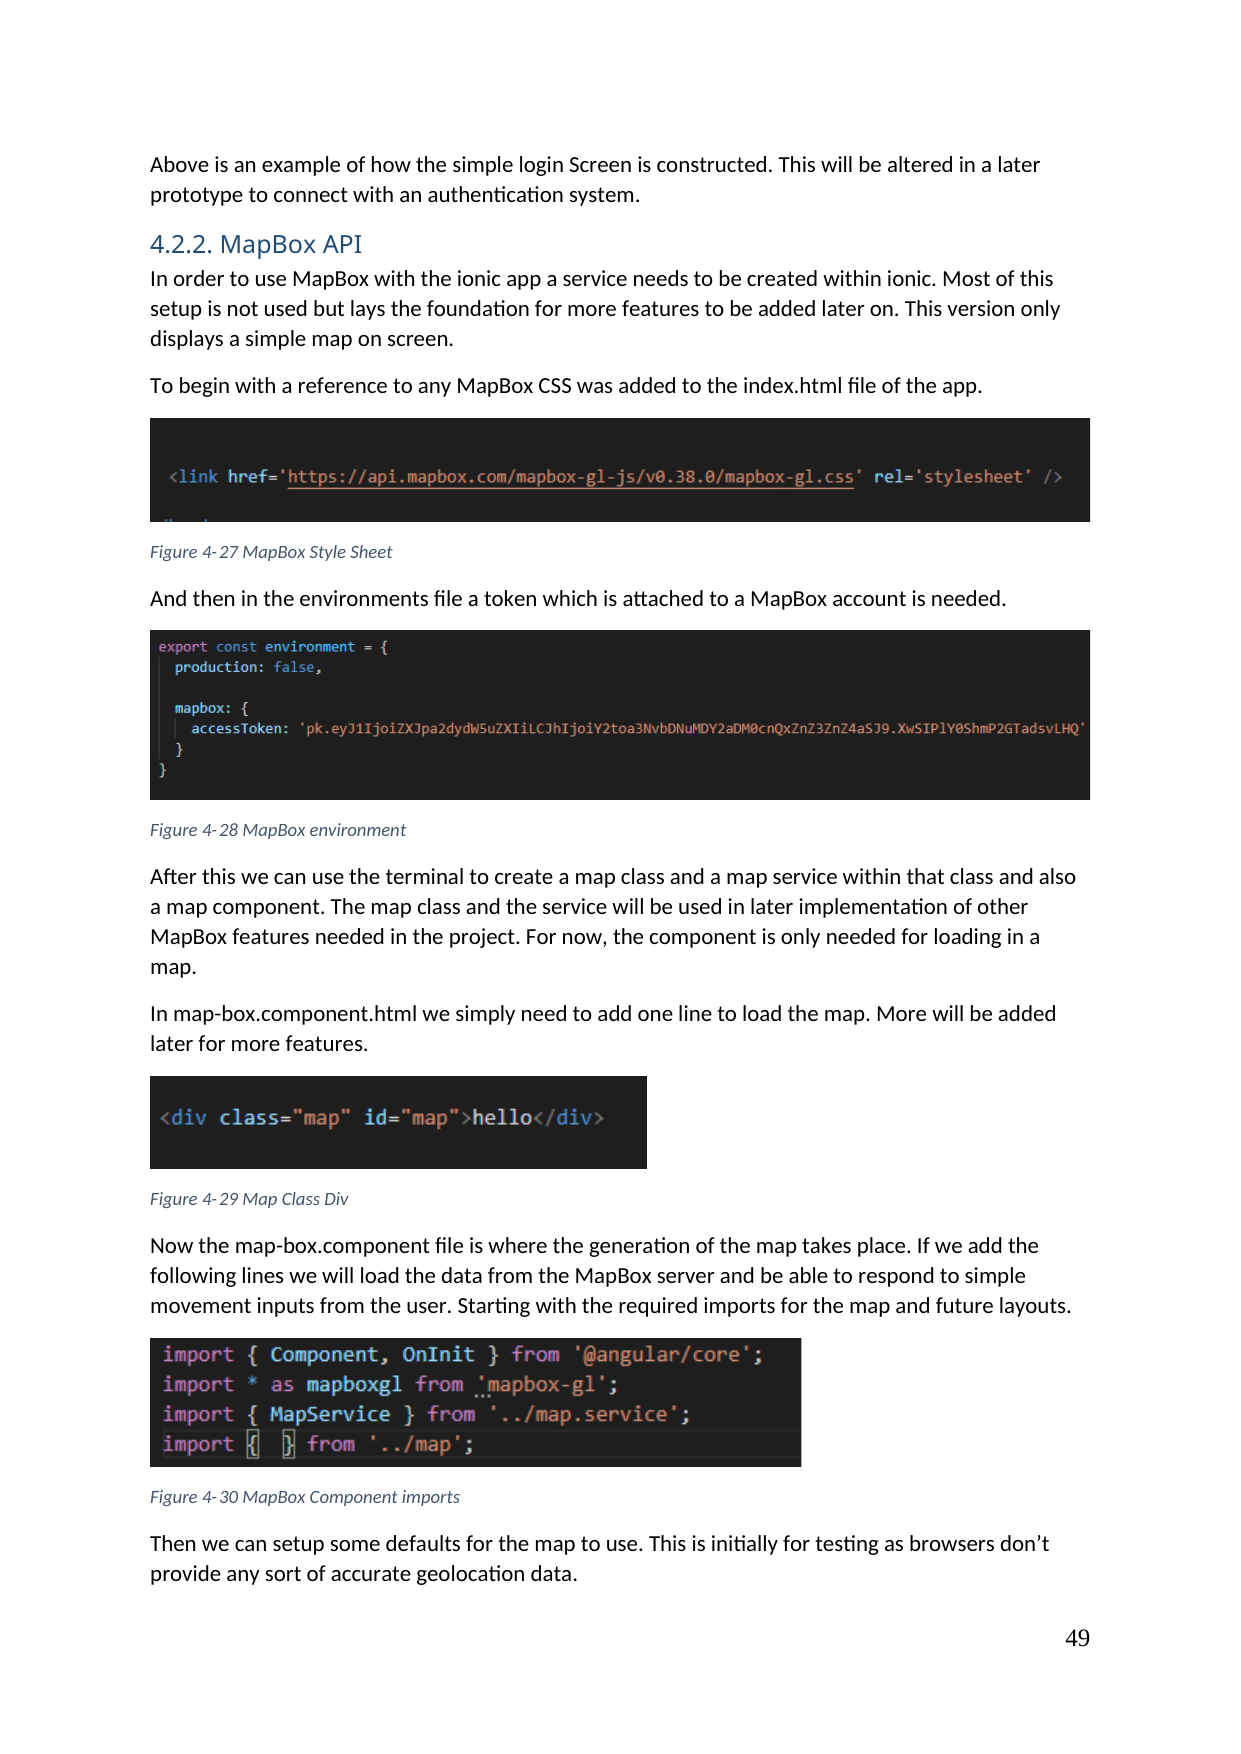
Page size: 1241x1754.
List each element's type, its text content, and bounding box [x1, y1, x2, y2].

picture [150, 418, 1091, 522]
text After this we can use the terminal to create a map class and a map service within that class and also a map component. The map class and the service will be used in later implementation of other MapBox features needed in the project. For now, the component is only needed for loading in a map. [150, 862, 1090, 980]
picture [150, 1076, 647, 1169]
picture [150, 630, 1091, 800]
text And then in the environments file a token which is attached to a MapBox account is needed. [150, 584, 1090, 612]
picture [150, 1338, 802, 1467]
text Then we can setup some defaults for the map to use. This is initially for testing as browsers don’t provide any sort of accurate geolocation data. [150, 1529, 1090, 1587]
text Now the map-box.component file is where the generation of the map takes place. If we add the following lines we will load the data from the MapBox server and be able to respond to simple movement inputs from the user. Starting with the required imports for the map and future layouts. [150, 1231, 1090, 1319]
text In map-box.component.html we simply need to add one line to load the map. More will be added later for more features. [150, 999, 1090, 1057]
text Above is an example of how the simple login Screen is constructed. This will be altered in a later prototype to connect with an authentication system. [150, 150, 1090, 208]
subtitle 4.2.2. MapBox API [150, 227, 1090, 261]
text In order to use MapBox with the ionic app a service needs to be created within ionic. Most of this setup is not used but lays the foundation for more features to be added later on. This version only displays a simple map on screen. [150, 264, 1090, 352]
text To begin with a reference to any MapBox CSS was added to the index.html file of the app. [150, 371, 1090, 399]
